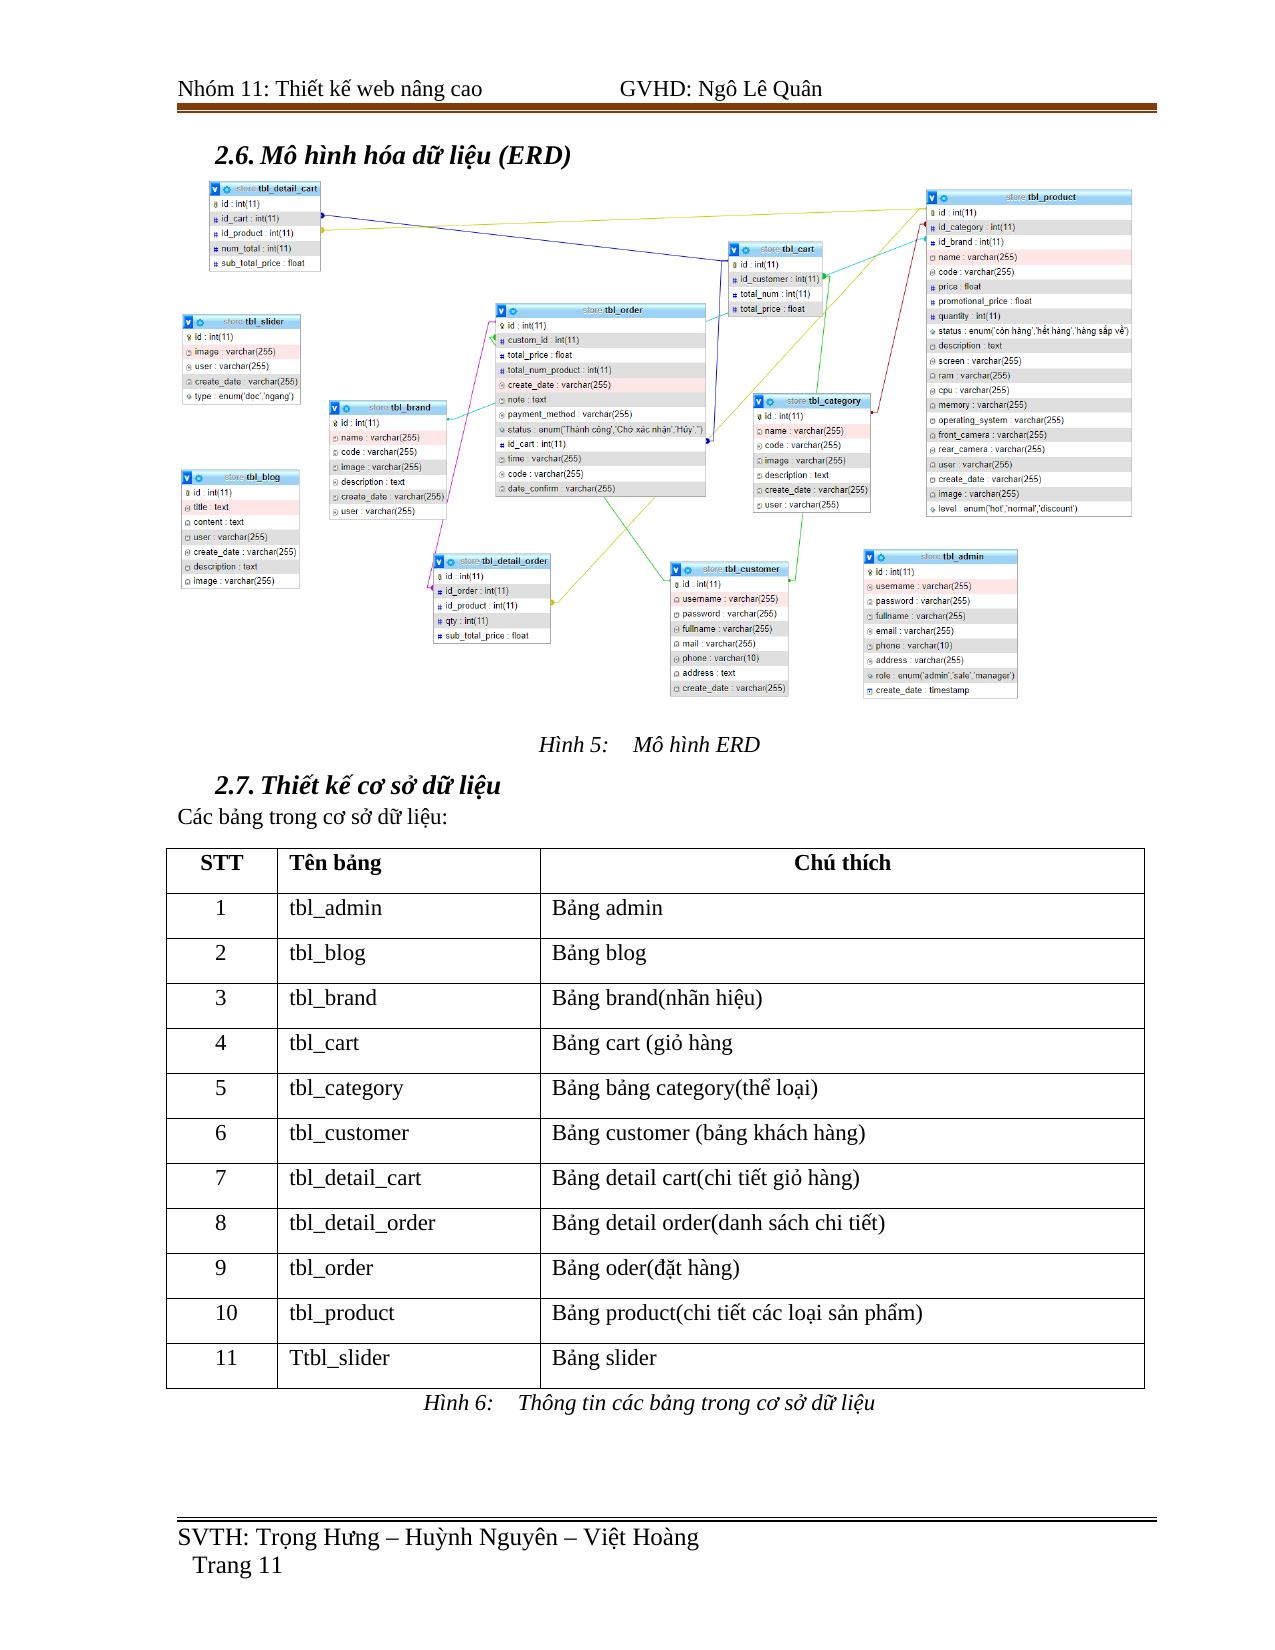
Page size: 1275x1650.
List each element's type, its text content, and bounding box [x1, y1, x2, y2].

table_cell Bảng customer (bảng khách hàng) [541, 1119, 1144, 1163]
table_cell [167, 1299, 277, 1343]
table_cell Bảng cart (giỏ hàng [541, 1029, 1144, 1073]
table_cell [167, 1254, 277, 1298]
table_cell tbl_category [278, 1074, 540, 1118]
text Mô hình hóa dữ liệu (ERD) [215, 139, 1157, 170]
table_cell Bảng blog [541, 939, 1144, 983]
table_cell tbl_blog [278, 939, 540, 983]
table_cell [167, 939, 277, 983]
table_cell tbl_order [278, 1254, 540, 1298]
text Thông tin các bảng trong cơ sở dữ liệu [177, 1389, 1157, 1415]
table_cell Bảng admin [541, 894, 1144, 938]
table_cell Bảng slider [541, 1344, 1144, 1388]
table_cell Bảng brand(nhãn hiệu) [541, 984, 1144, 1028]
table_cell [167, 894, 277, 938]
table_header Tên bảng [278, 849, 540, 893]
table_header Chú thích [541, 849, 1144, 893]
table_cell tbl_admin [278, 894, 540, 938]
table_cell Bảng bảng category(thể loại) [541, 1074, 1144, 1118]
table_cell tbl_customer [278, 1119, 540, 1163]
text Các bảng trong cơ sở dữ liệu: [177, 803, 1157, 829]
table_header STT [167, 849, 277, 893]
table_cell Bảng detail cart(chi tiết giỏ hàng) [541, 1164, 1144, 1208]
table_cell [167, 1209, 277, 1253]
table_cell tbl_cart [278, 1029, 540, 1073]
picture [177, 172, 1157, 712]
table_cell tbl_brand [278, 984, 540, 1028]
table_cell tbl_detail_cart [278, 1164, 540, 1208]
table_cell [167, 1074, 277, 1118]
table_cell [167, 1119, 277, 1163]
table_cell tbl_product [278, 1299, 540, 1343]
table_cell tbl_detail_order [278, 1209, 540, 1253]
table_cell Bảng product(chi tiết các loại sản phẩm) [541, 1299, 1144, 1343]
table_cell [167, 1344, 277, 1388]
table_cell [167, 1164, 277, 1208]
table_cell [167, 984, 277, 1028]
text Thiết kế cơ sở dữ liệu [215, 769, 1157, 800]
table_cell Ttbl_slider [278, 1344, 540, 1388]
table_cell [167, 1029, 277, 1073]
table_cell Bảng detail order(danh sách chi tiết) [541, 1209, 1144, 1253]
text Mô hình ERD [177, 731, 1157, 757]
table_cell Bảng oder(đặt hàng) [541, 1254, 1144, 1298]
